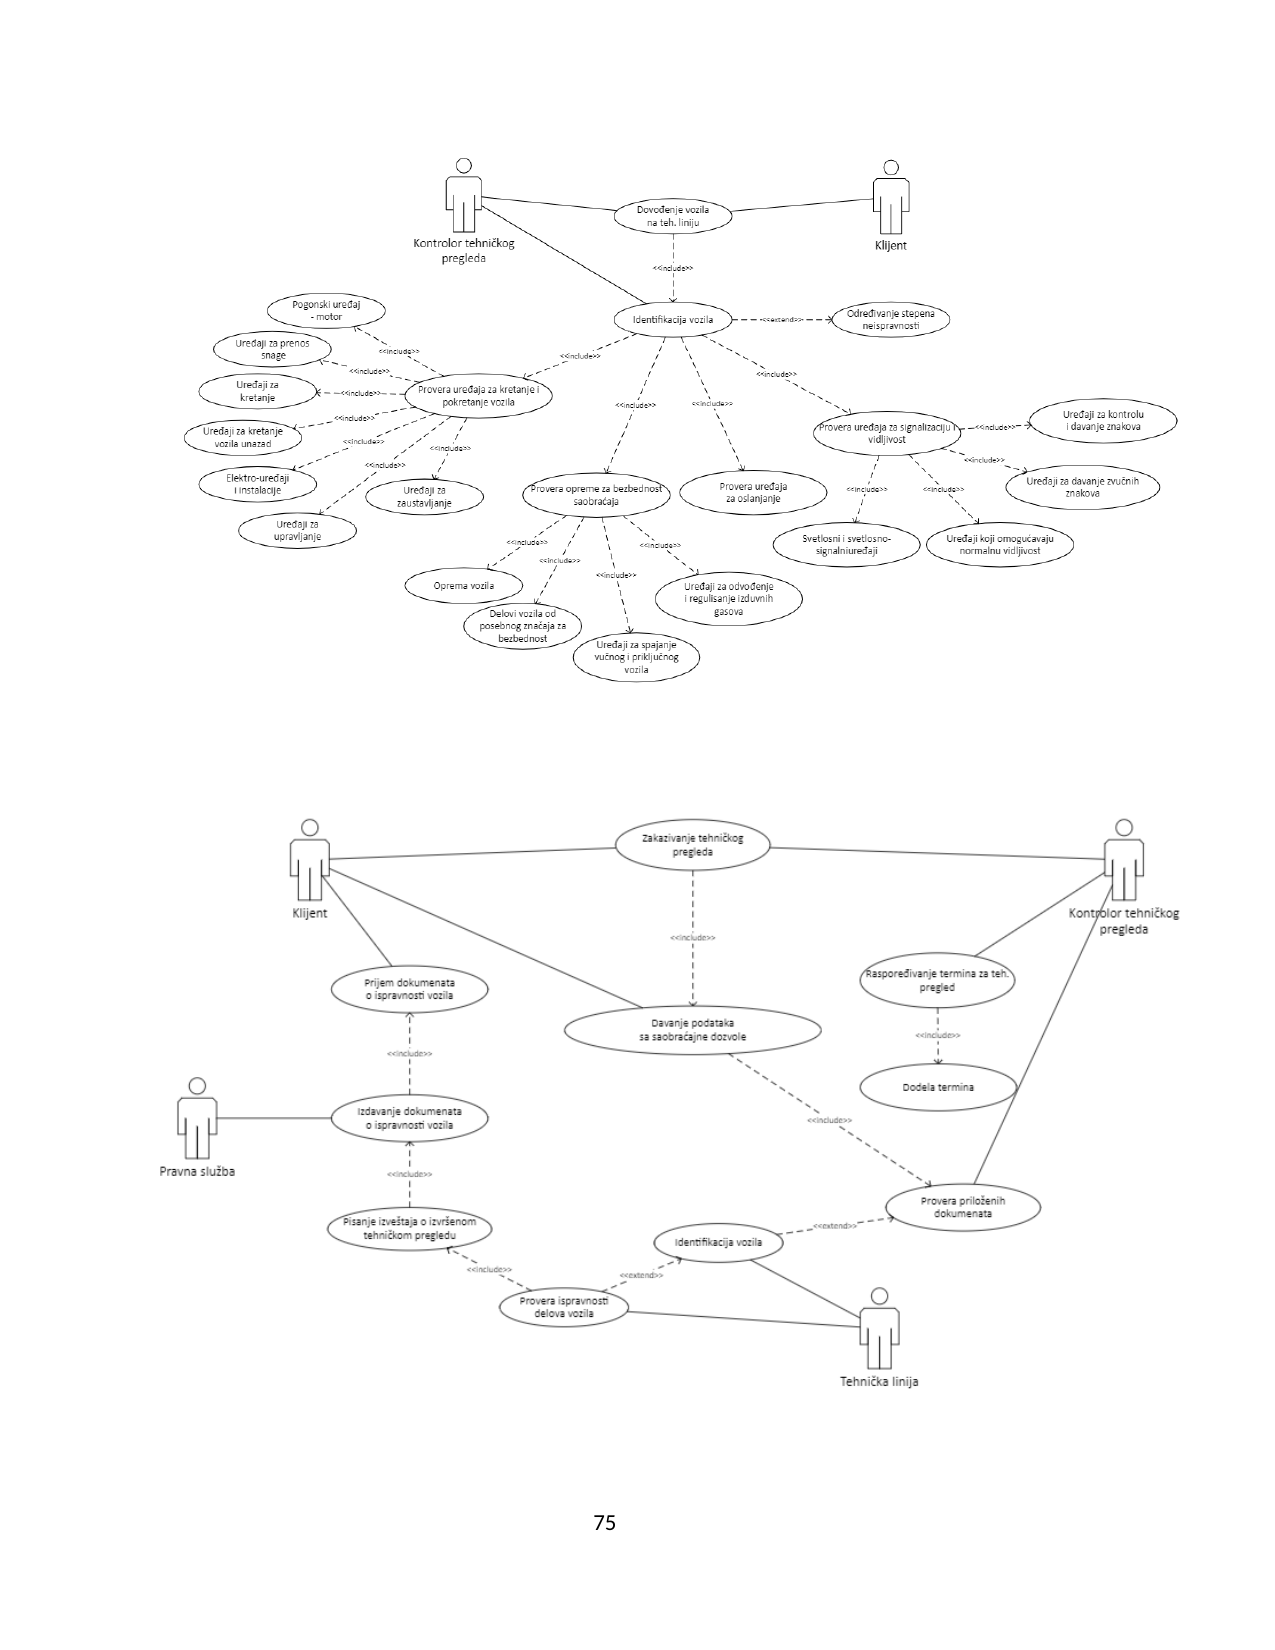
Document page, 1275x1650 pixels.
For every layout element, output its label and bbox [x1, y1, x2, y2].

picture [150, 797, 1191, 1409]
picture [150, 150, 1191, 694]
